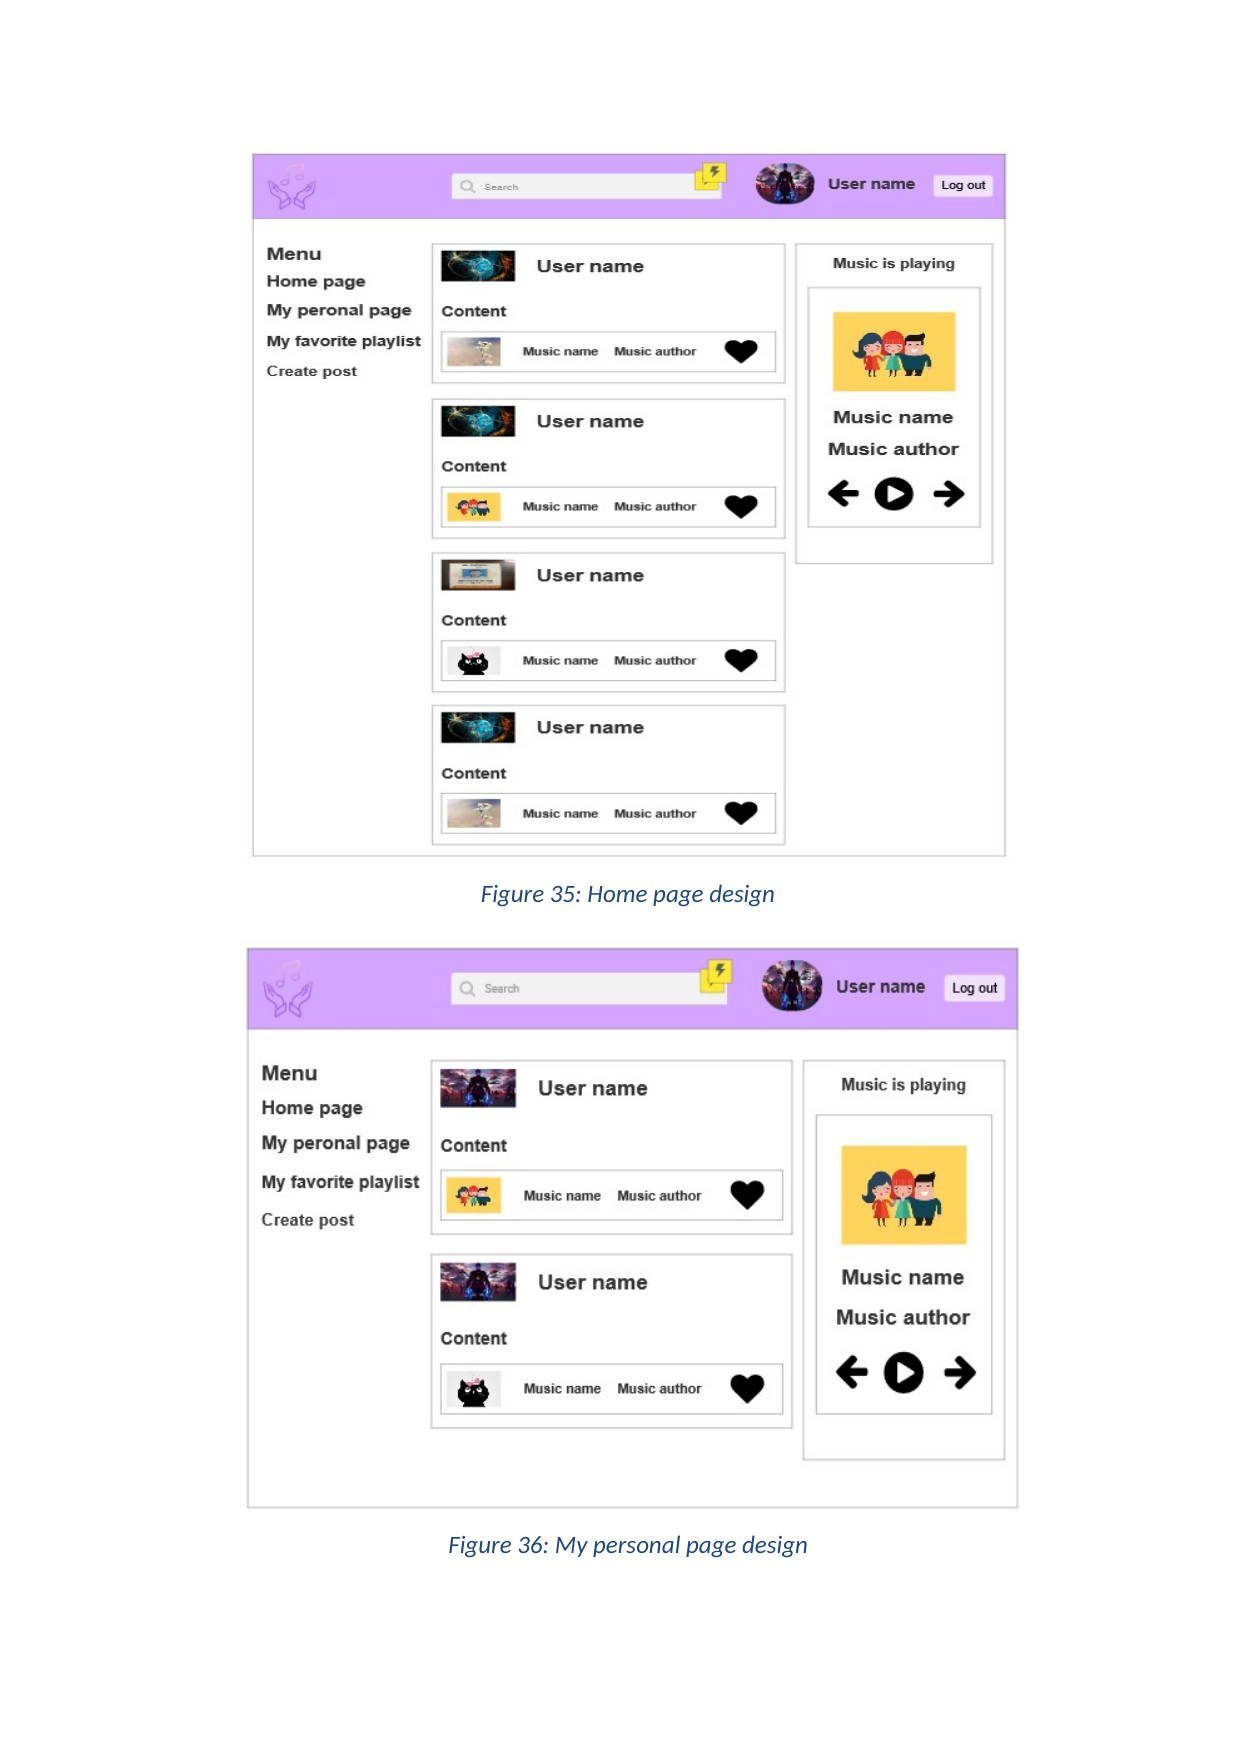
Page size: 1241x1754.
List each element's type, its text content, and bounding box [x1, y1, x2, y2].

picture [239, 939, 1030, 1520]
picture [244, 150, 1024, 869]
text Figure 36: My personal page design [448, 1529, 1195, 1559]
text Figure 35: Home page design [481, 878, 1195, 909]
